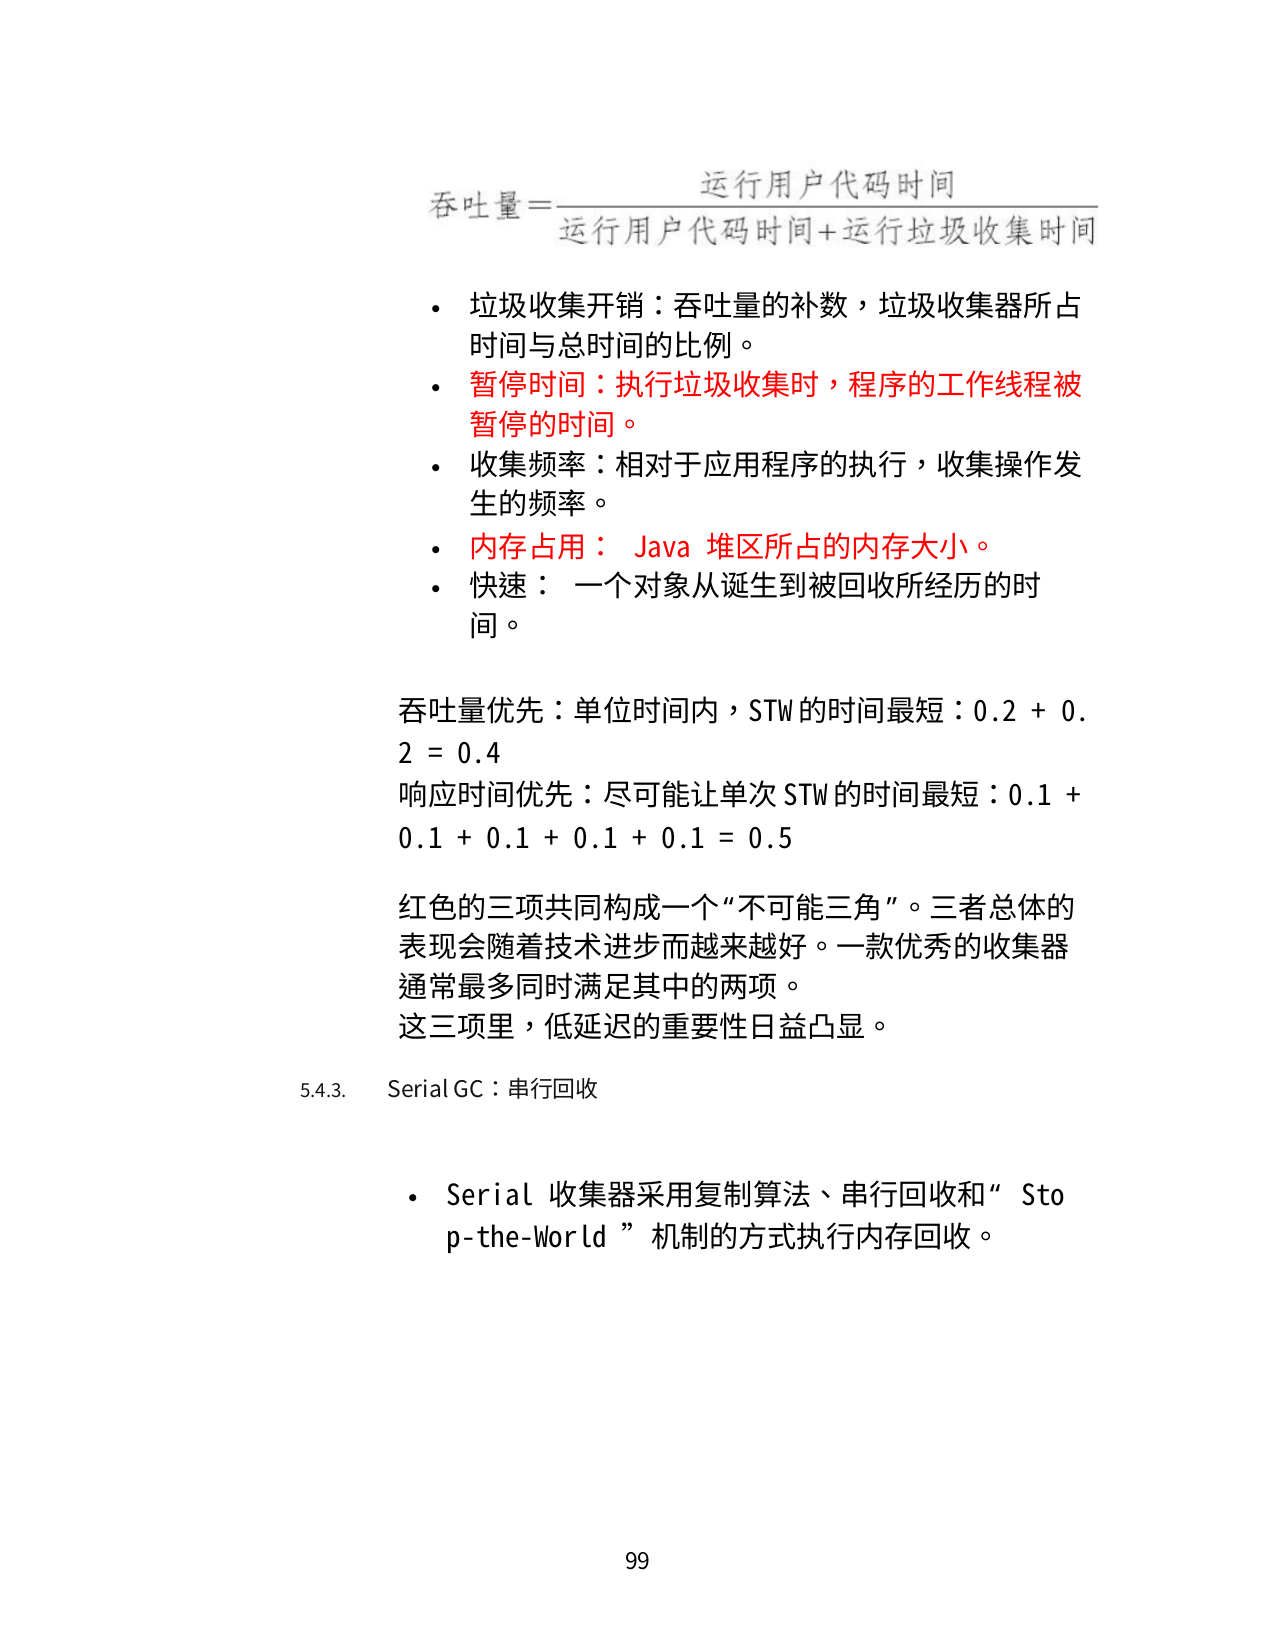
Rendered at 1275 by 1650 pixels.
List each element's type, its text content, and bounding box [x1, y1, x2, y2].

list Serial GC：串行回收 [300, 1071, 1087, 1104]
list 暂停时间：执行垃圾收集时，程序的工作线程被暂停的时间。 [432, 364, 1087, 444]
picture [417, 150, 1107, 255]
text 这三项里，低延迟的重要性日益凸显。 [399, 1006, 1087, 1046]
list 垃圾收集开销：吞吐量的补数，垃圾收集器所占时间与总时间的比例。 [432, 285, 1087, 364]
list Serial 收集器采用复制算法、串行回收和“ Stop-the-World ”机制的方式执行内存回收。 [409, 1171, 1087, 1256]
list 收集频率：相对于应用程序的执行，收集操作发生的频率。 [432, 444, 1087, 523]
list 快速： 一个对象从诞生到被回收所经历的时间。 [432, 566, 1087, 645]
text 响应时间优先：尽可能让单次STW的时间最短：0.1 + 0.1 + 0.1 + 0.1 + 0.1 = 0.5 [399, 772, 1087, 857]
list 内存占用： Java 堆区所占的内存大小。 [432, 523, 1087, 566]
text 吞吐量优先：单位时间内，STW的时间最短：0.2 + 0.2 = 0.4 [399, 687, 1087, 772]
text 红色的三项共同构成一个“不可能三角”。三者总体的表现会随着技术进步而越来越好。一款优秀的收集器通常最多同时满足其中的两项。 [399, 887, 1087, 1006]
